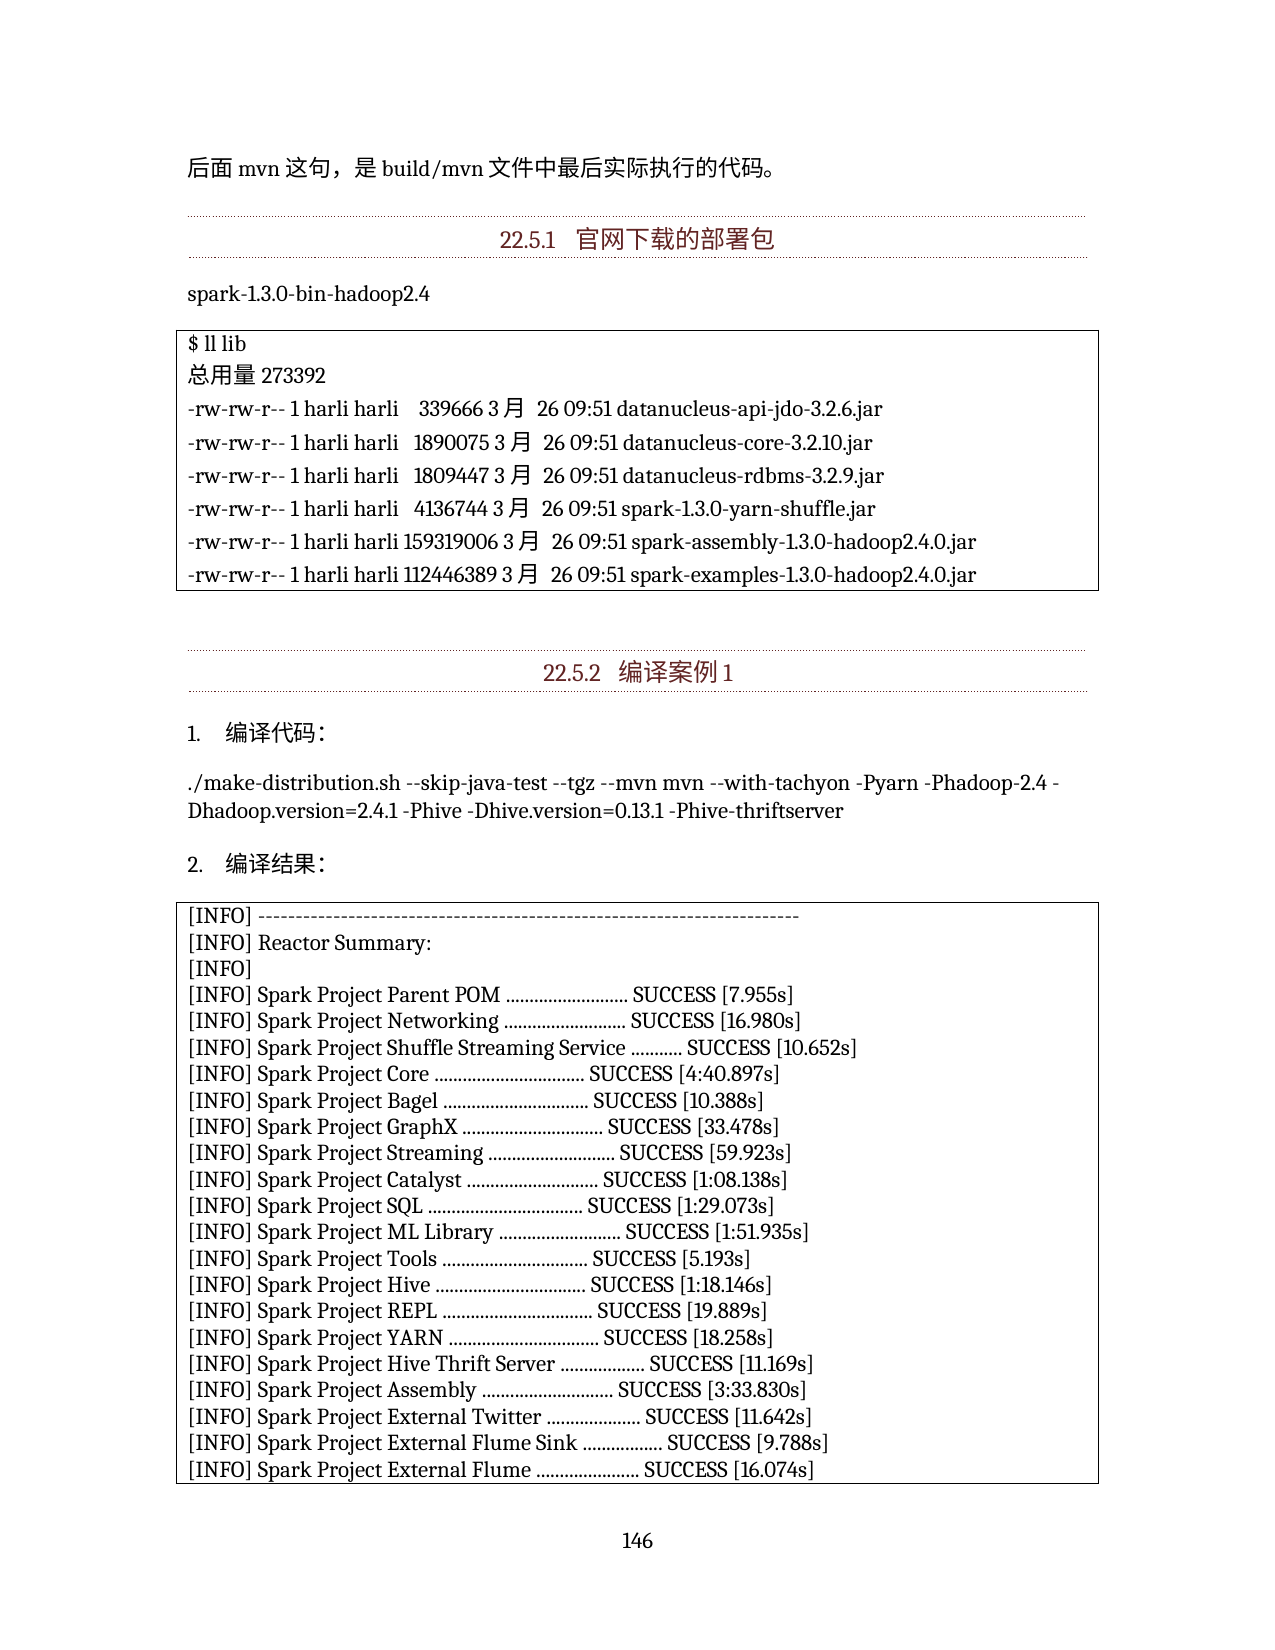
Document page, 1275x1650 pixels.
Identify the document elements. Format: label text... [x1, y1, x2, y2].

list 编译结果： [187, 846, 1087, 879]
text 后面mvn 这句，是build/mvn 文件中最后实际执行的代码。 [187, 150, 1087, 183]
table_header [177, 903, 1098, 1483]
table_header $ ll lib 总用量 273392 -rw-rw-r-- 1 harli harli 339666 3月 26 09:51 datanucleus-api-jdo-3.2.6.jar -rw-rw-r-- 1 harli harli 1890075 3月 26 09:51 datanucleus-core-3.2.10.jar -rw-rw-r-- 1 harli harli 1809447 3月 26 09:51 datanucleus-rdbms-3.2.9.jar -rw-rw-r-- 1 harli harli 4136744 3月 26 09:51 spark-1.3.0-yarn-shuffle.jar -rw-rw-r-- 1 harli harli 159319006 3月 26 09:51 spark-assembly-1.3.0-hadoop2.4.0.jar -rw-rw-r-- 1 harli harli 112446389 3月 26 09:51 spark-examples-1.3.0-hadoop2.4.0.jar [177, 331, 1098, 589]
subtitle 编译案例1 [187, 649, 1087, 692]
list 编译代码： [187, 714, 1087, 748]
subtitle 官网下载的部署包 [187, 216, 1087, 258]
text spark-1.3.0-bin-hadoop2.4 [187, 281, 1087, 307]
text ./make-distribution.sh --skip-java-test --tgz --mvn mvn --with-tachyon -Pyarn -Phadoop-2.4 -Dhadoop.version=2.4.1 -Phive -Dhive.version=0.13.1 -Phive-thriftserver [187, 770, 1087, 824]
